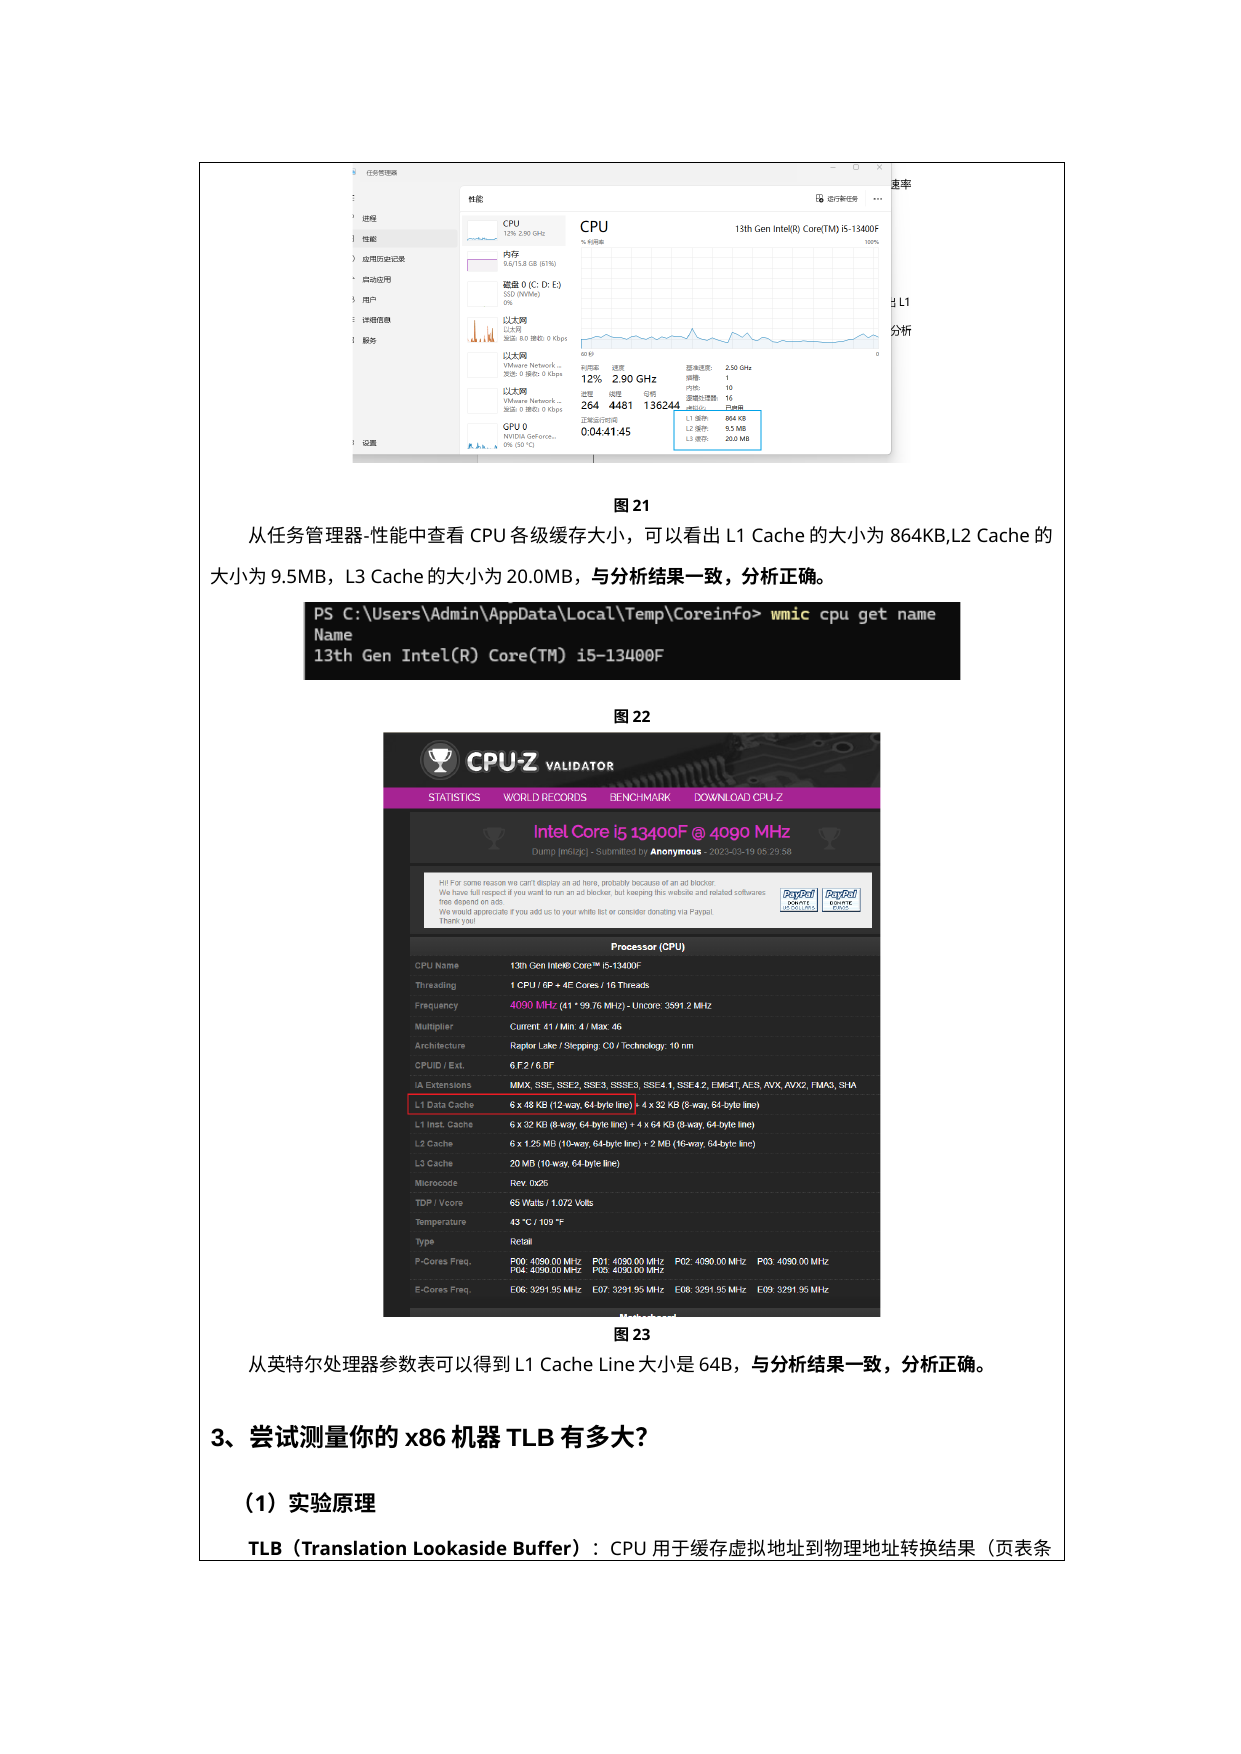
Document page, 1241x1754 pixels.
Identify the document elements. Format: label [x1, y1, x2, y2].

picture [352, 163, 912, 463]
table_cell [200, 163, 1064, 1560]
picture [303, 602, 961, 680]
picture [383, 732, 881, 1317]
